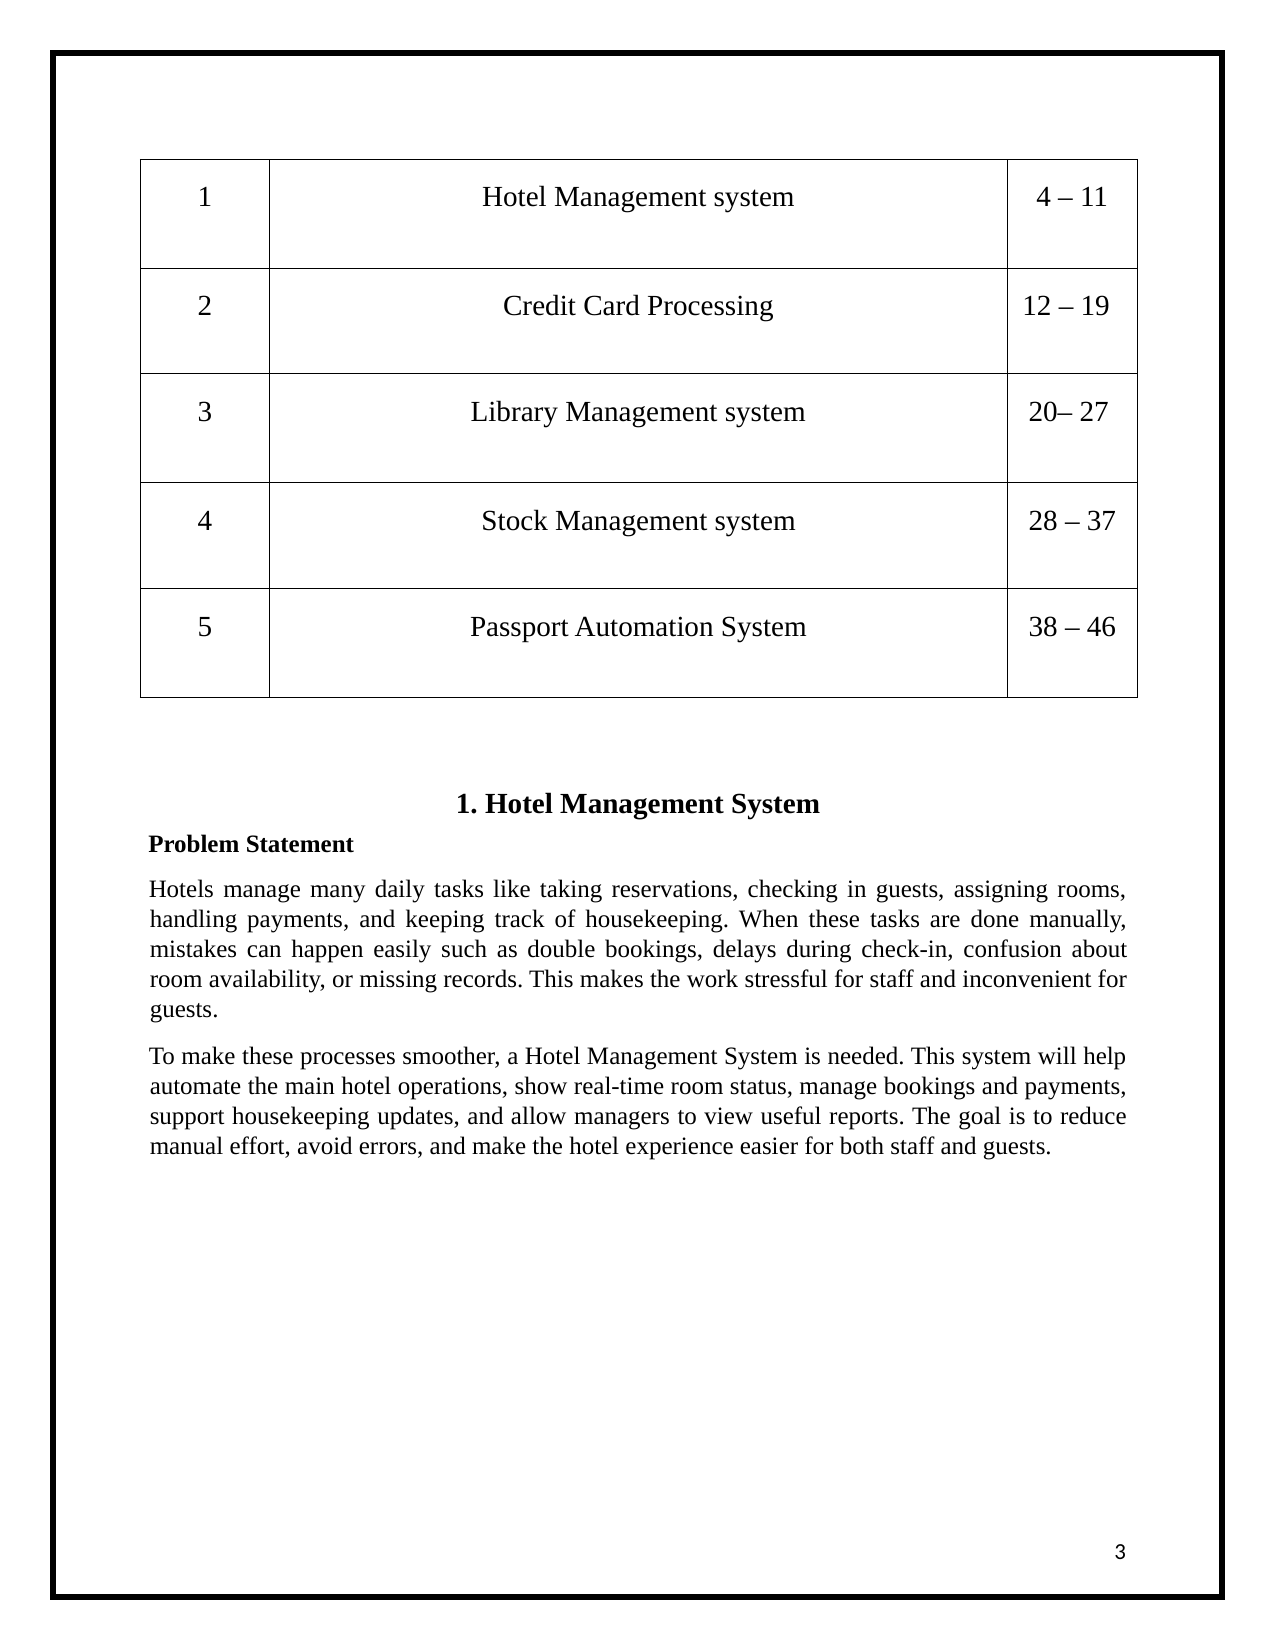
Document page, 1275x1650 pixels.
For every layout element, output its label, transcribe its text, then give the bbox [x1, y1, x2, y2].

table_cell 4 – 11 [1008, 160, 1137, 267]
table_cell Hotel Management system [270, 160, 1007, 267]
table_cell 38 – 46 [1008, 589, 1137, 697]
table_cell 1 [141, 160, 269, 267]
text Hotels manage many daily tasks like taking reservations, checking in guests, assigning rooms, handling payments, and keeping track of housekeeping. When these tasks are done manually, mistakes can happen easily such as double bookings, delays during check-in, confusion about room availability, or missing records. This makes the work stressful for staff and inconvenient for guests. [148, 874, 1128, 1023]
table_cell Credit Card Processing [270, 269, 1007, 373]
table_cell Passport Automation System [270, 589, 1007, 697]
subtitle 1. Hotel Management System [61, 786, 1214, 819]
table_cell 12 – 19 [1008, 269, 1137, 373]
table_cell Library Management system [270, 374, 1007, 482]
table_cell 28 – 37 [1008, 483, 1137, 588]
table_cell 4 [141, 483, 269, 588]
table_cell 20– 27 [1008, 374, 1137, 482]
table_cell 5 [141, 589, 269, 697]
table_cell Stock Management system [270, 483, 1007, 588]
subtitle Problem Statement [148, 829, 1126, 858]
table_cell 3 [141, 374, 269, 482]
table_cell 2 [141, 269, 269, 373]
text To make these processes smoother, a Hotel Management System is needed. This system will help automate the main hotel operations, show real-time room status, manage bookings and payments, support housekeeping updates, and allow managers to view useful reports. The goal is to reduce manual effort, avoid errors, and make the hotel experience easier for both staff and guests. [148, 1041, 1128, 1160]
